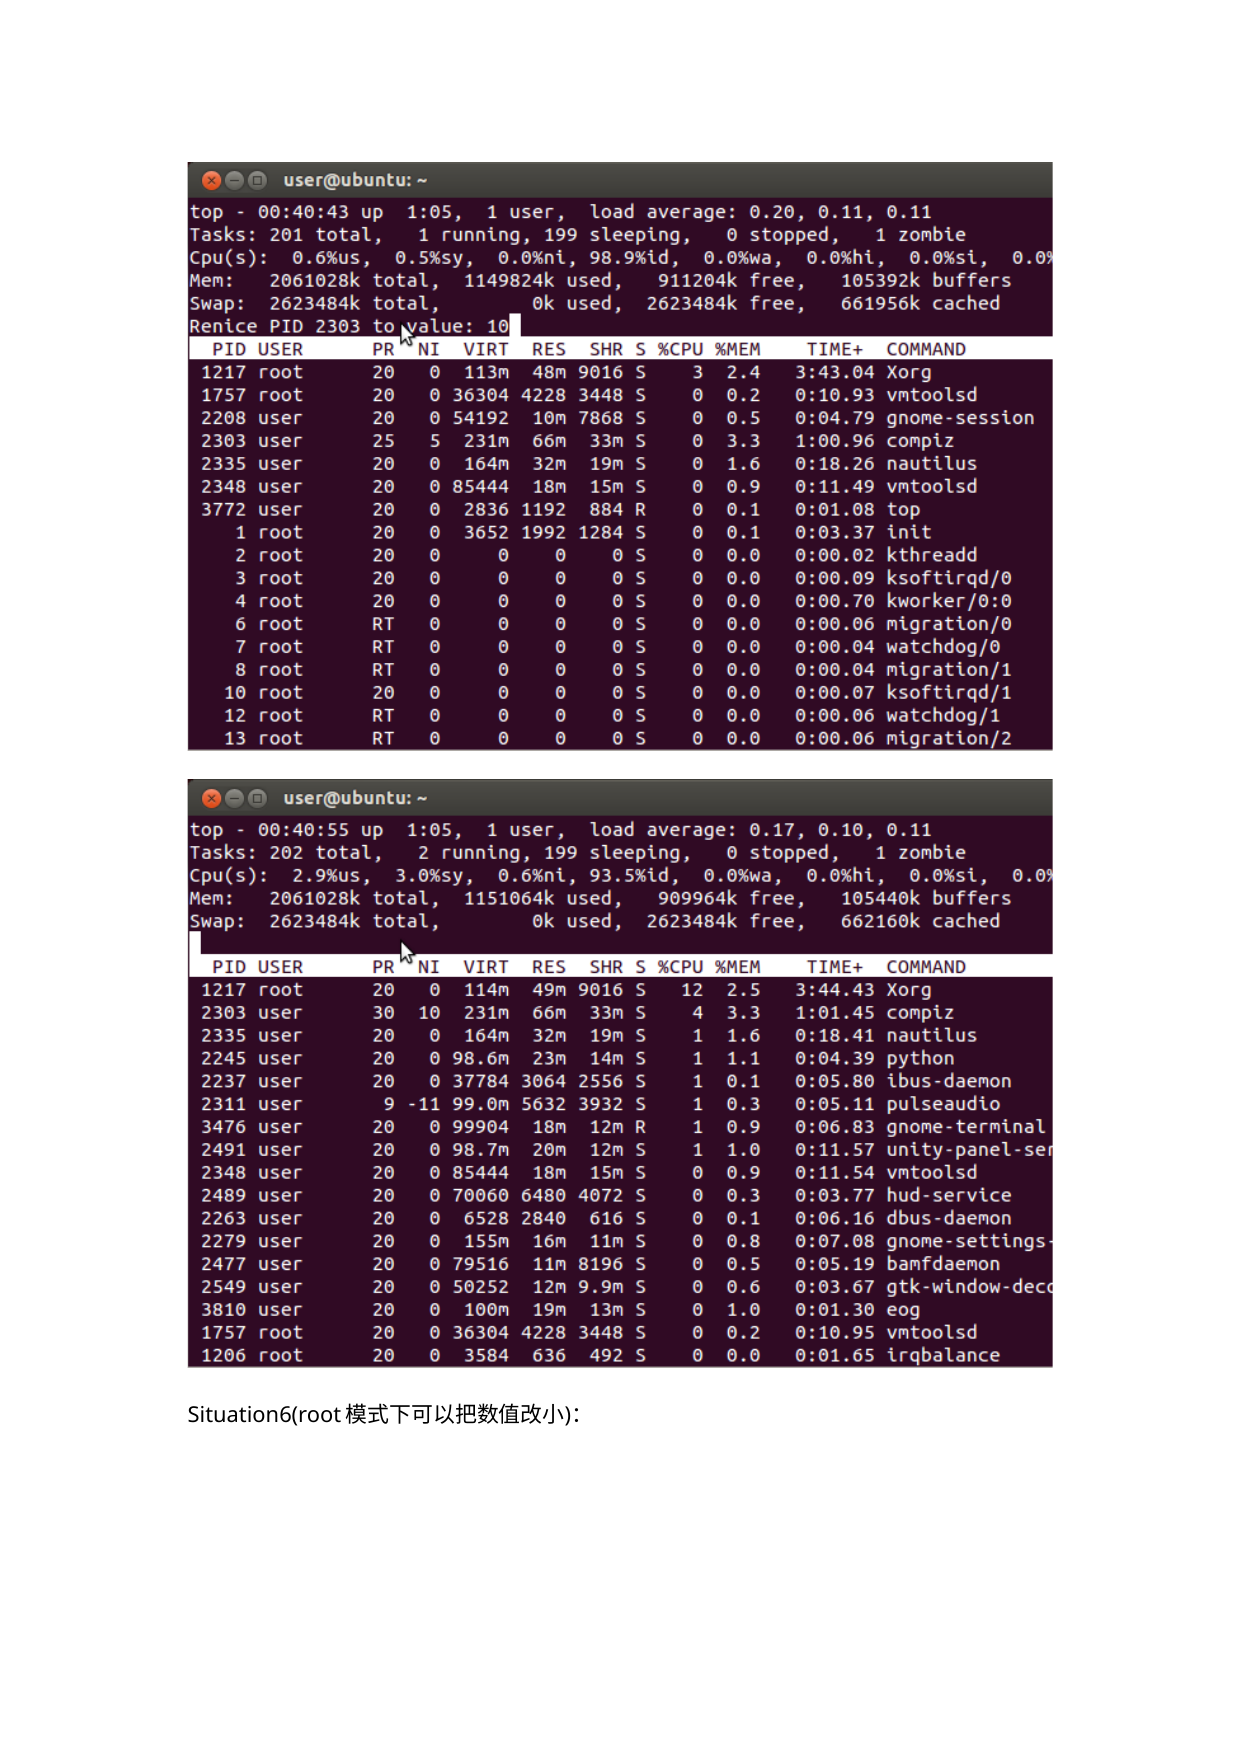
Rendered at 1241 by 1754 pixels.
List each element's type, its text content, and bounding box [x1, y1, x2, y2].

text Situation6(root模式下可以把数值改小)： [187, 1397, 1053, 1429]
picture [187, 779, 1053, 1368]
picture [187, 162, 1053, 751]
